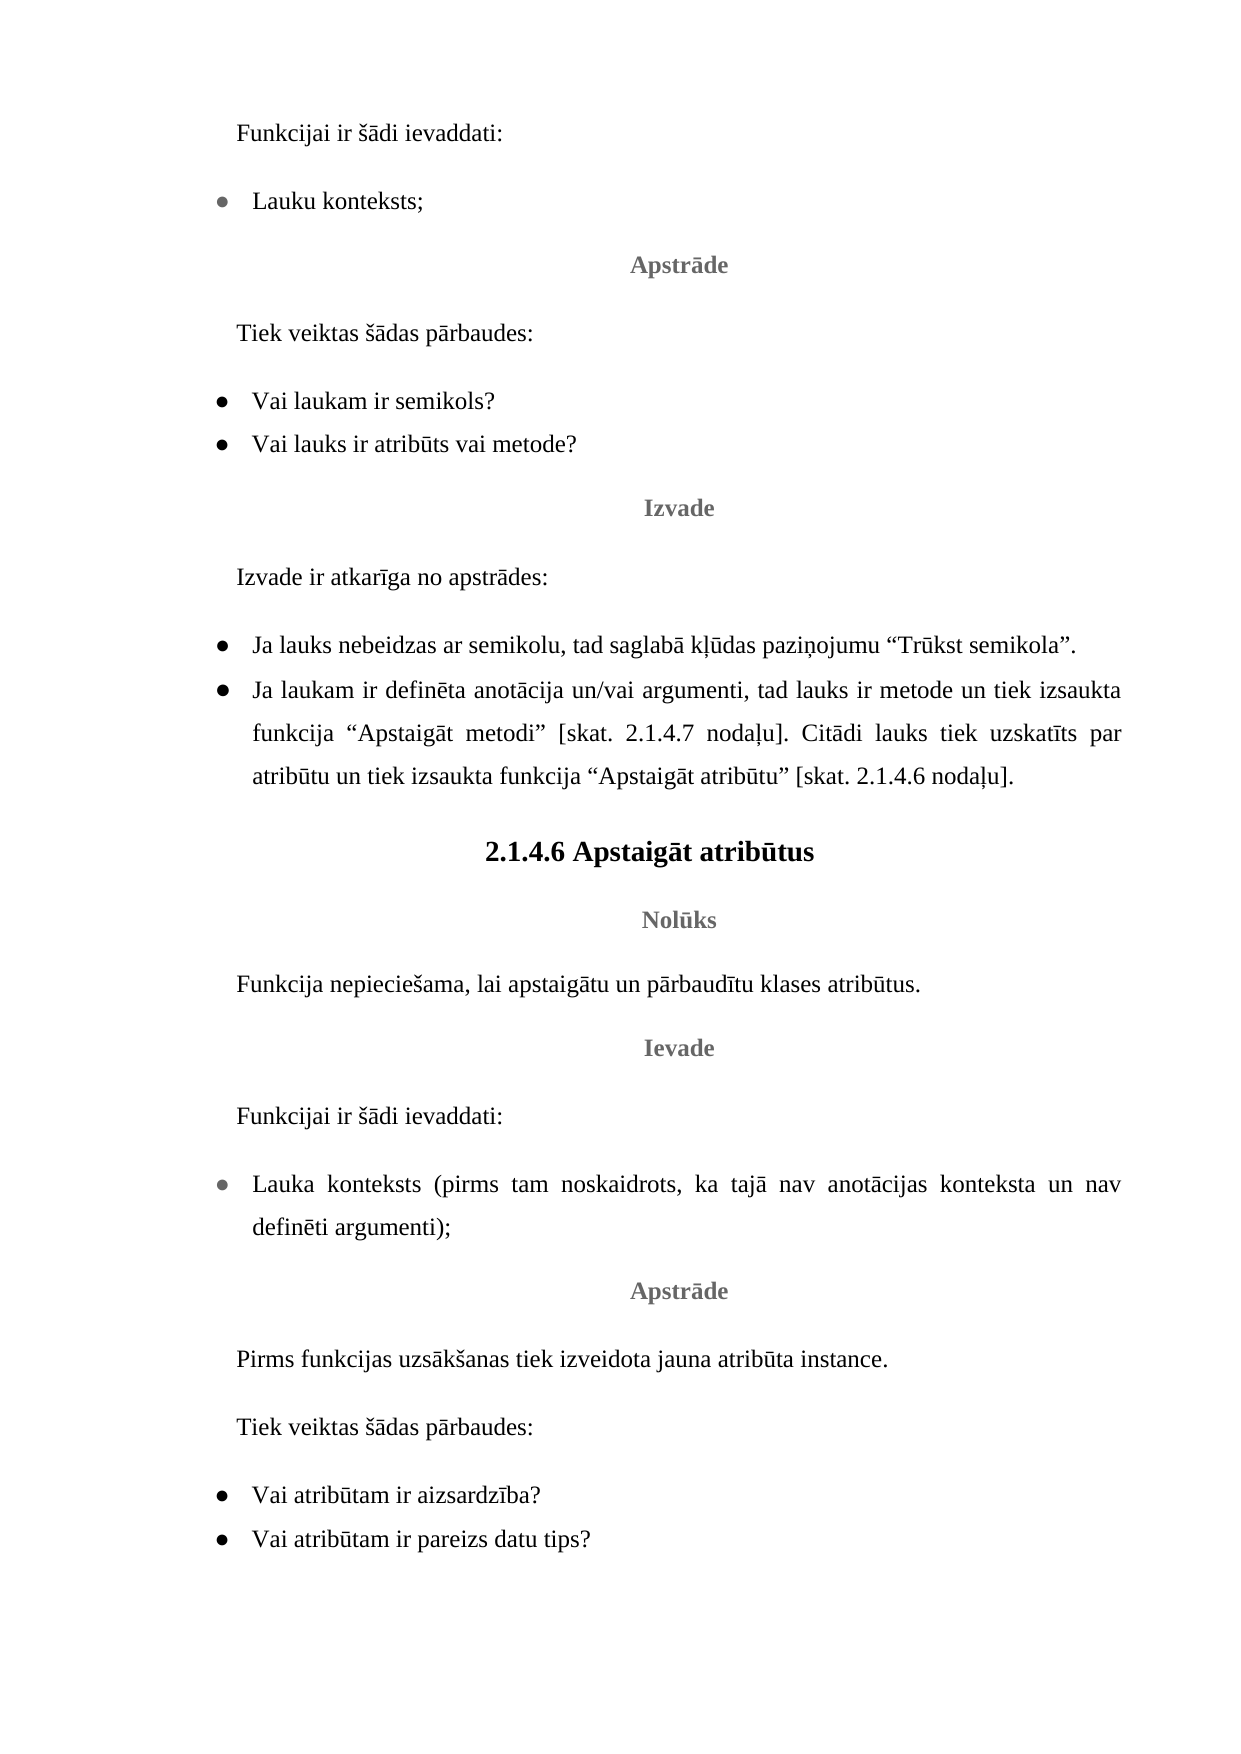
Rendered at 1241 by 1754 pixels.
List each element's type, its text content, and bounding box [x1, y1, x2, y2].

text Izvade [177, 493, 1122, 522]
list Ja lauks nebeidzas ar semikolu, tad saglabā kļūdas paziņojumu “Trūkst semikola”. [215, 630, 1122, 658]
text Funkcijai ir šādi ievaddati: [177, 1101, 1122, 1130]
list Lauku konteksts; [214, 186, 1122, 215]
list Vai laukam ir semikols? [214, 386, 1122, 415]
list Vai atribūtam ir aizsardzība? [214, 1481, 1122, 1509]
text Ievade [177, 1033, 1122, 1062]
text Funkcijai ir šādi ievaddati: [177, 118, 1122, 147]
text Nolūks [177, 905, 1122, 934]
text Tiek veiktas šādas pārbaudes: [177, 318, 1122, 347]
list Vai lauks ir atribūts vai metode? [214, 429, 1122, 458]
list Vai atribūtam ir pareizs datu tips? [214, 1524, 1122, 1552]
text Izvade ir atkarīga no apstrādes: [177, 562, 1122, 590]
text Tiek veiktas šādas pārbaudes: [177, 1412, 1122, 1441]
text Apstrāde [177, 1276, 1122, 1305]
list Lauka konteksts (pirms tam noskaidrots, ka tajā nav anotācijas konteksta un nav definēti argumenti); [214, 1169, 1122, 1241]
text Apstrāde [177, 250, 1122, 279]
text Pirms funkcijas uzsākšanas tiek izveidota jauna atribūta instance. [177, 1344, 1122, 1373]
subtitle 2.1.4.6 Apstaigāt atribūtus [177, 834, 1122, 867]
text Funkcija nepieciešama, lai apstaigātu un pārbaudītu klases atribūtus. [177, 969, 1122, 998]
list Ja laukam ir definēta anotācija un/vai argumenti, tad lauks ir metode un tiek izsaukta funkcija “Apstaigāt metodi” [skat. 2.1.4.7 nodaļu]. Citādi lauks tiek uzskatīts par atribūtu un tiek izsaukta funkcija “Apstaigāt atribūtu” [skat. 2.1.4.6 nodaļu]. [214, 673, 1122, 790]
